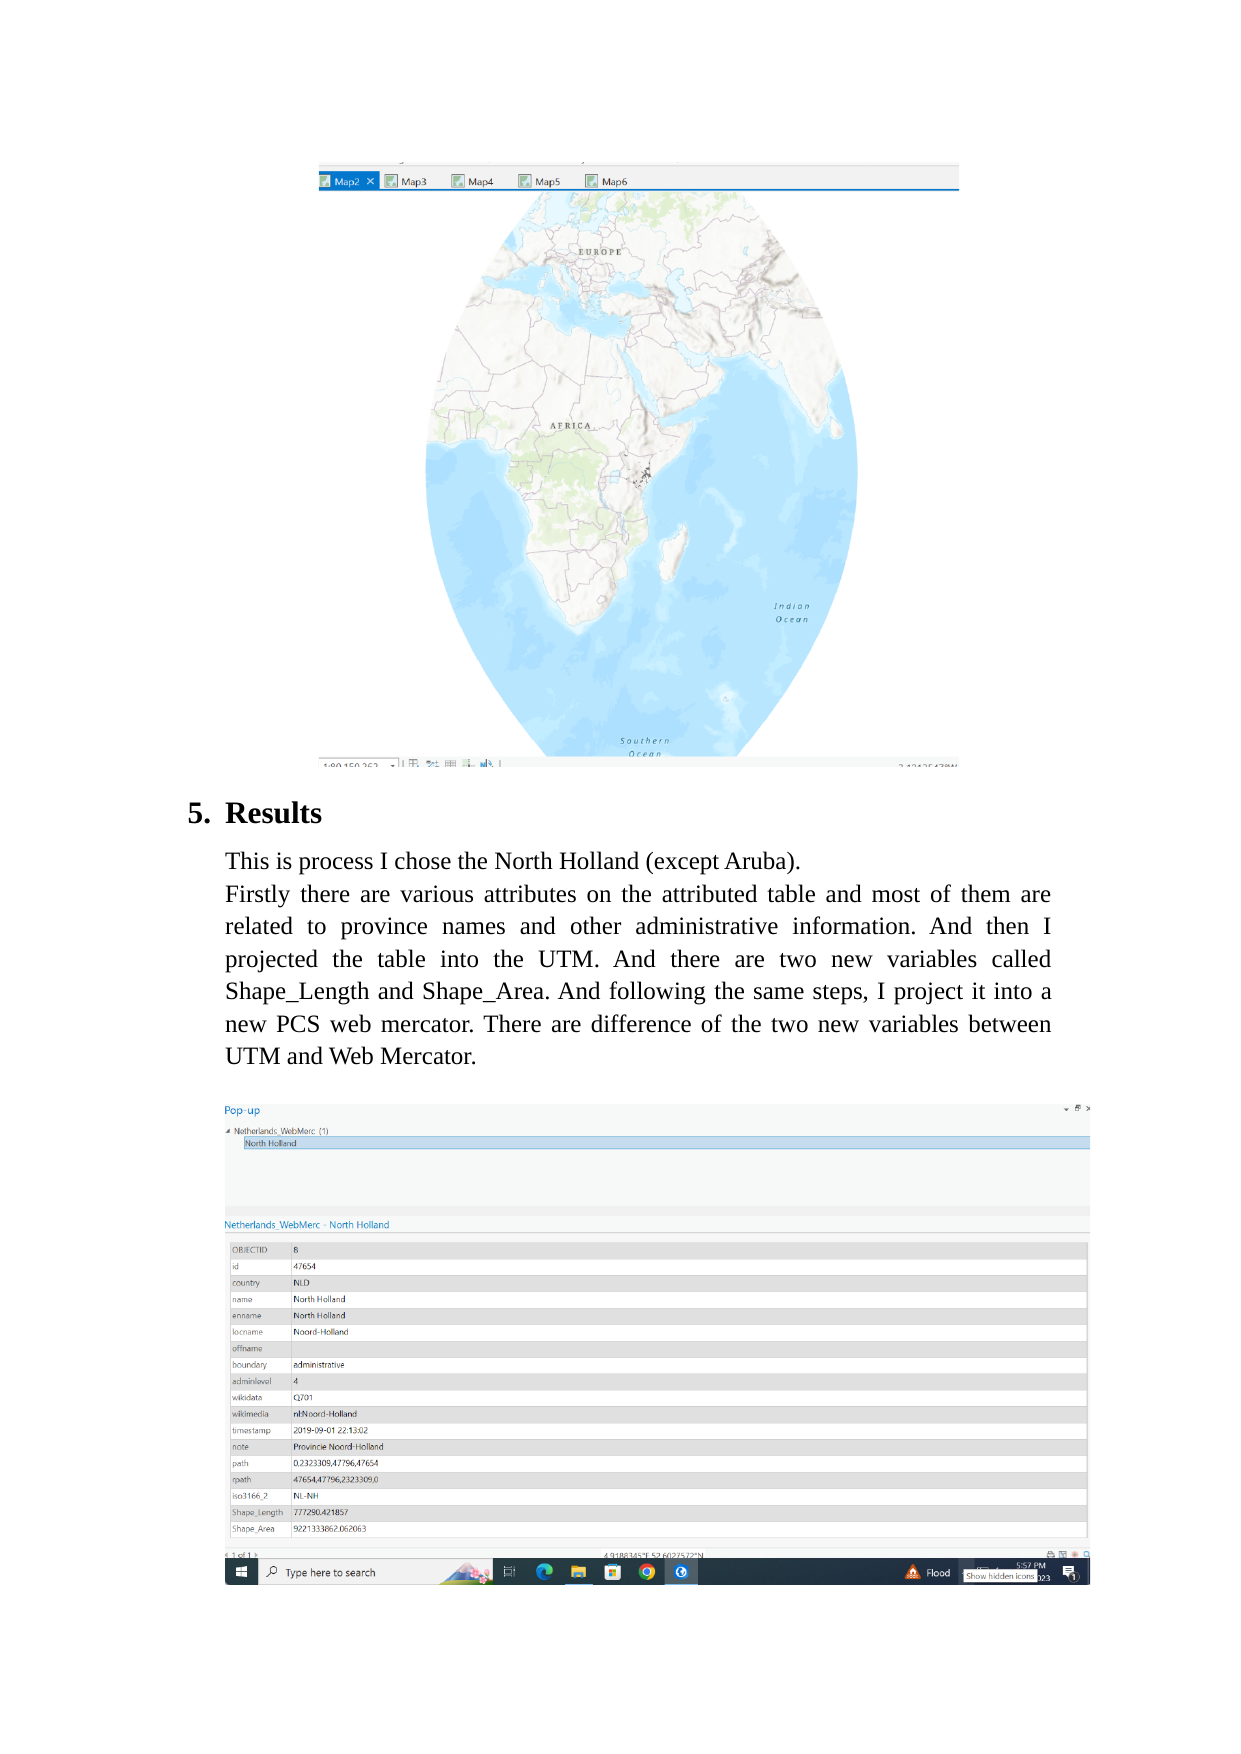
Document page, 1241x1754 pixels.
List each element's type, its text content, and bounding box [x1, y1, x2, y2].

picture [318, 162, 960, 767]
list Results [187, 779, 1053, 844]
picture [225, 1104, 1091, 1585]
list Firstly there are various attributes on the attributed table and most of them are related to province names and other administrative information. And then I projected the table into the UTM. And there are two new variables called Shape_Length and Shape_Area. And following the same steps, I project it into a new PCS web mercator. There are difference of the two new variables between UTM and Web Mercator. [225, 877, 1053, 1072]
list This is process I chose the North Holland (except Aruba). [225, 844, 1053, 877]
